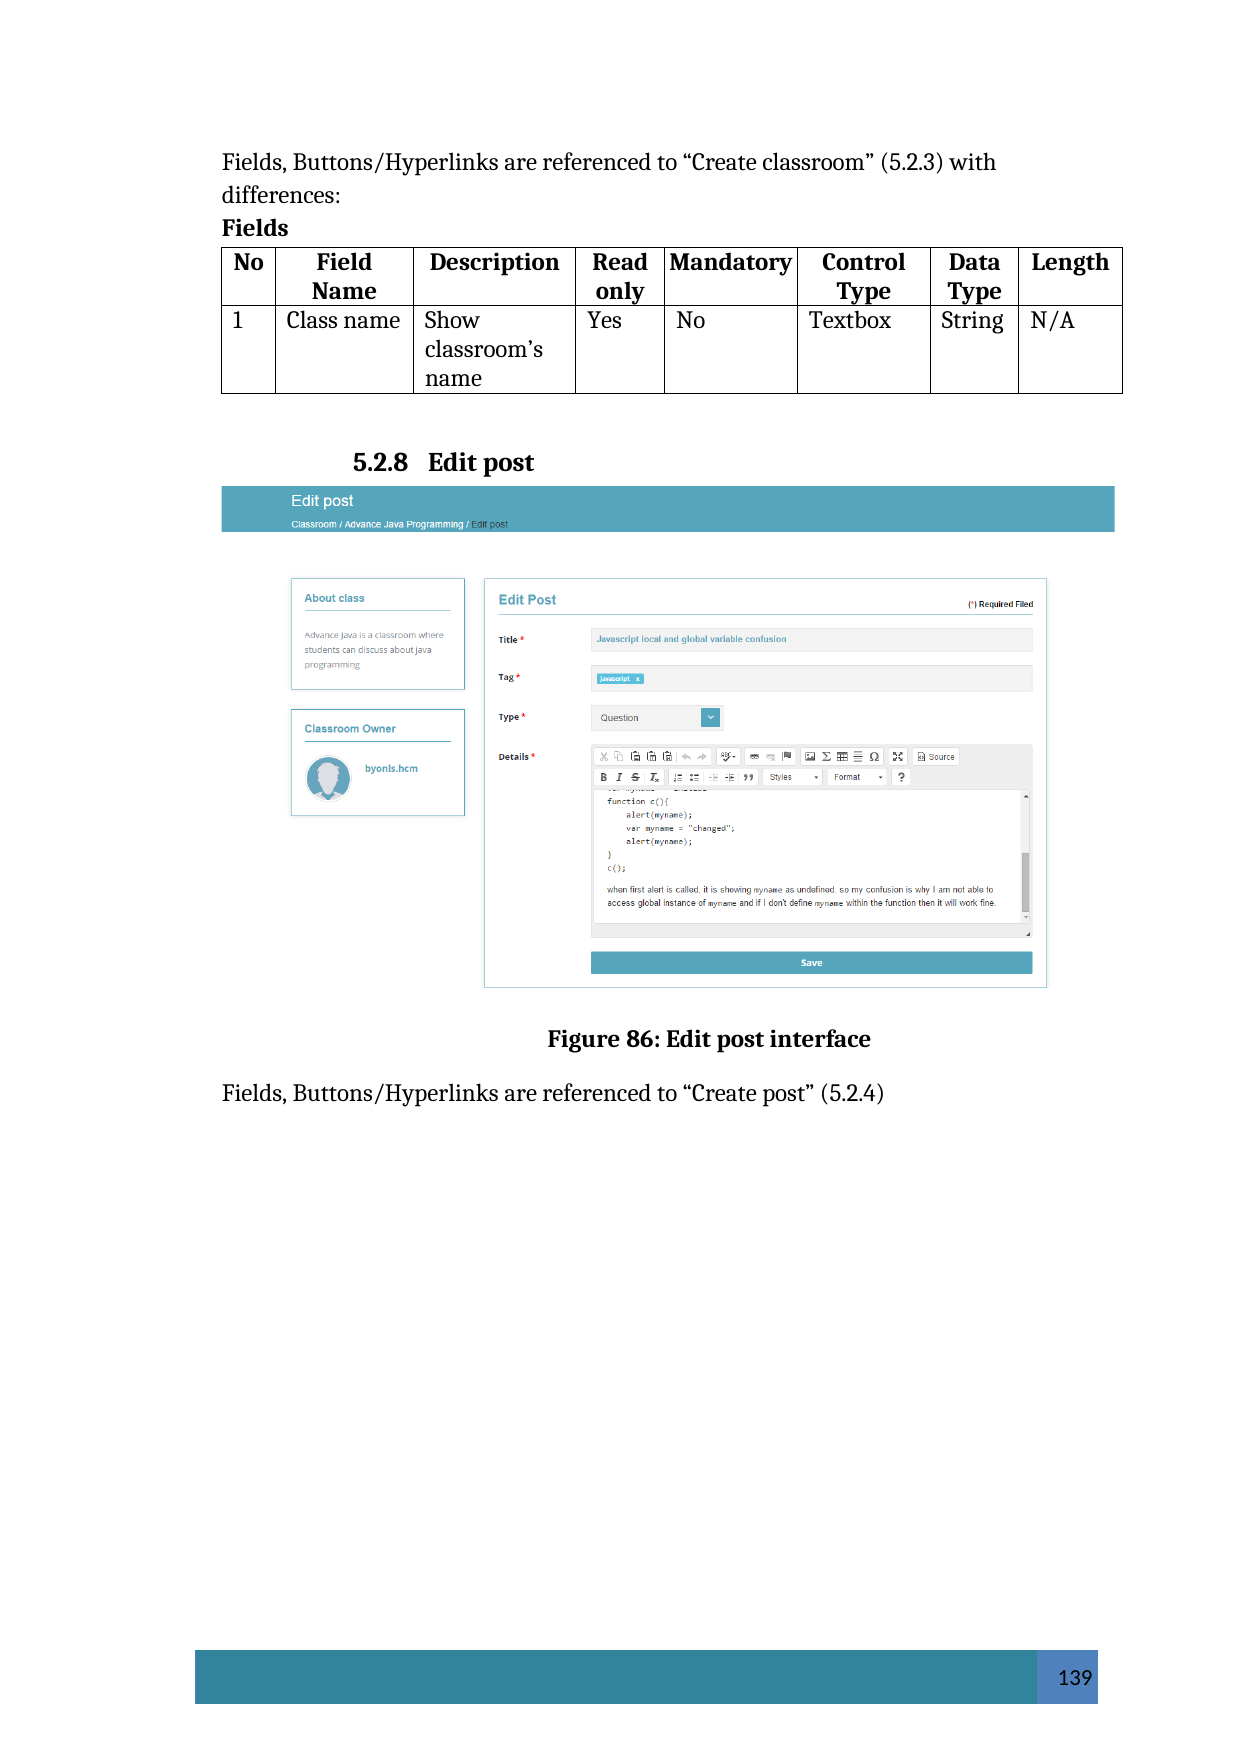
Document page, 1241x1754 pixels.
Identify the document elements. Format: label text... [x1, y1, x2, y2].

text Figure 86: Edit post interface [222, 1025, 1122, 1054]
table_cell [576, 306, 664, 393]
subtitle Edit post [353, 447, 1122, 478]
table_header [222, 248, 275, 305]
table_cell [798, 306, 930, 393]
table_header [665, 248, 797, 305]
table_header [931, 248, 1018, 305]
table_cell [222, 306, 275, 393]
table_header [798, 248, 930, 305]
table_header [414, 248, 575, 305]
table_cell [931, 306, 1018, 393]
text Fields, Buttons/Hyperlinks are referenced to “Create classroom” (5.2.3) with differences: [222, 148, 1122, 209]
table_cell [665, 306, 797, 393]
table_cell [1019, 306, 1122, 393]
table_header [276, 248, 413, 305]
picture [221, 486, 1115, 1001]
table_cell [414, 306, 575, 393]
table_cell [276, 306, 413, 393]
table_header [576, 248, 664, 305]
text Fields, Buttons/Hyperlinks are referenced to “Create post” (5.2.4) [222, 1079, 1122, 1108]
text Fields [222, 214, 1122, 242]
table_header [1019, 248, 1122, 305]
